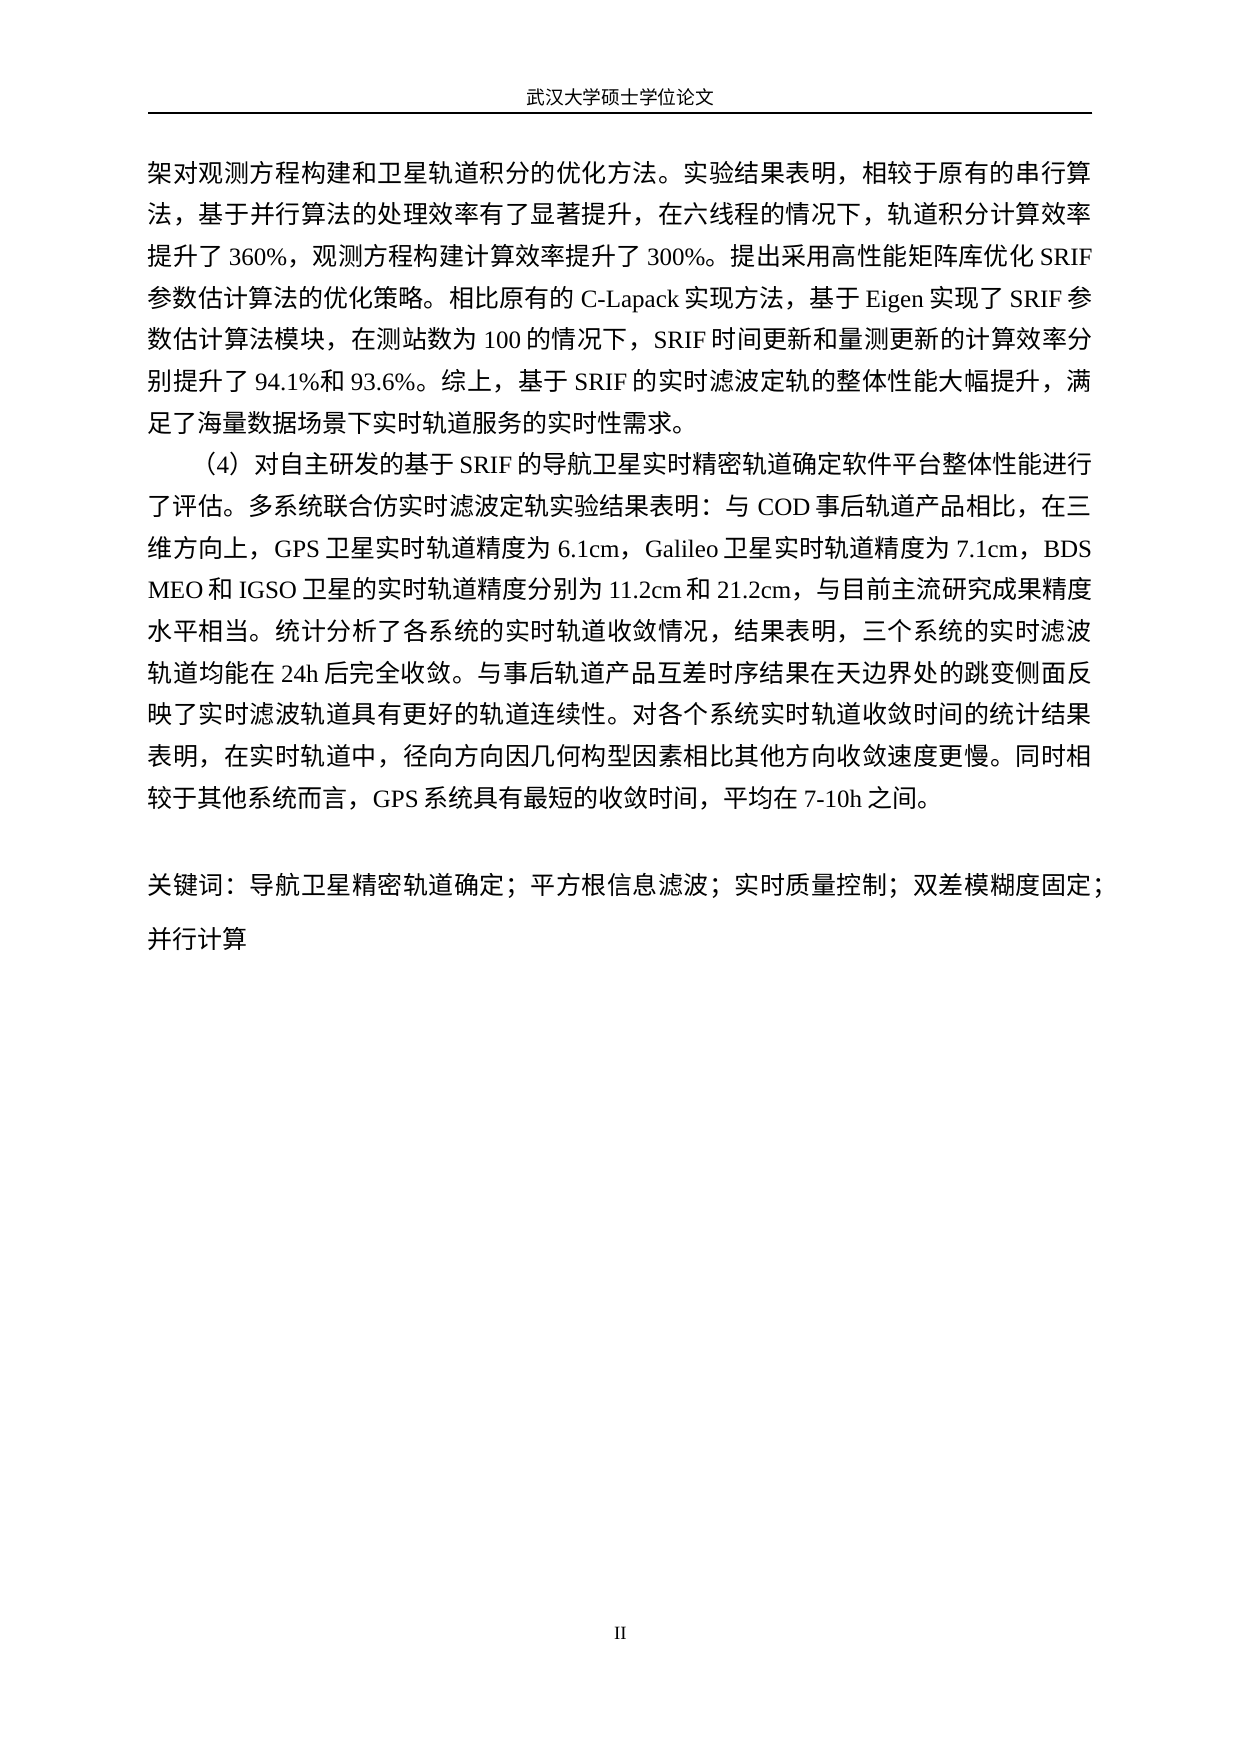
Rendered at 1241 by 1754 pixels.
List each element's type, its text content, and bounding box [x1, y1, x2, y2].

text （4）对自主研发的基于SRIF的导航卫星实时精密轨道确定软件平台整体性能进行了评估。多系统联合仿实时滤波定轨实验结果表明：与COD事后轨道产品相比，在三维方向上，GPS卫星实时轨道精度为6.1cm，Galileo卫星实时轨道精度为7.1cm，BDS MEO和IGSO卫星的实时轨道精度分别为11.2cm和21.2cm，与目前主流研究成果精度水平相当。统计分析了各系统的实时轨道收敛情况，结果表明，三个系统的实时滤波轨道均能在24h后完全收敛。与事后轨道产品互差时序结果在天边界处的跳变侧面反映了实时滤波轨道具有更好的轨道连续性。对各个系统实时轨道收敛时间的统计结果表明，在实时轨道中，径向方向因几何构型因素相比其他方向收敛速度更慢。同时相较于其他系统而言，GPS系统具有最短的收敛时间，平均在7-10h之间。 [148, 439, 1092, 814]
text 关键词：导航卫星精密轨道确定；平方根信息滤波；实时质量控制；双差模糊度固定；并行计算 [148, 865, 1092, 956]
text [148, 148, 1092, 439]
